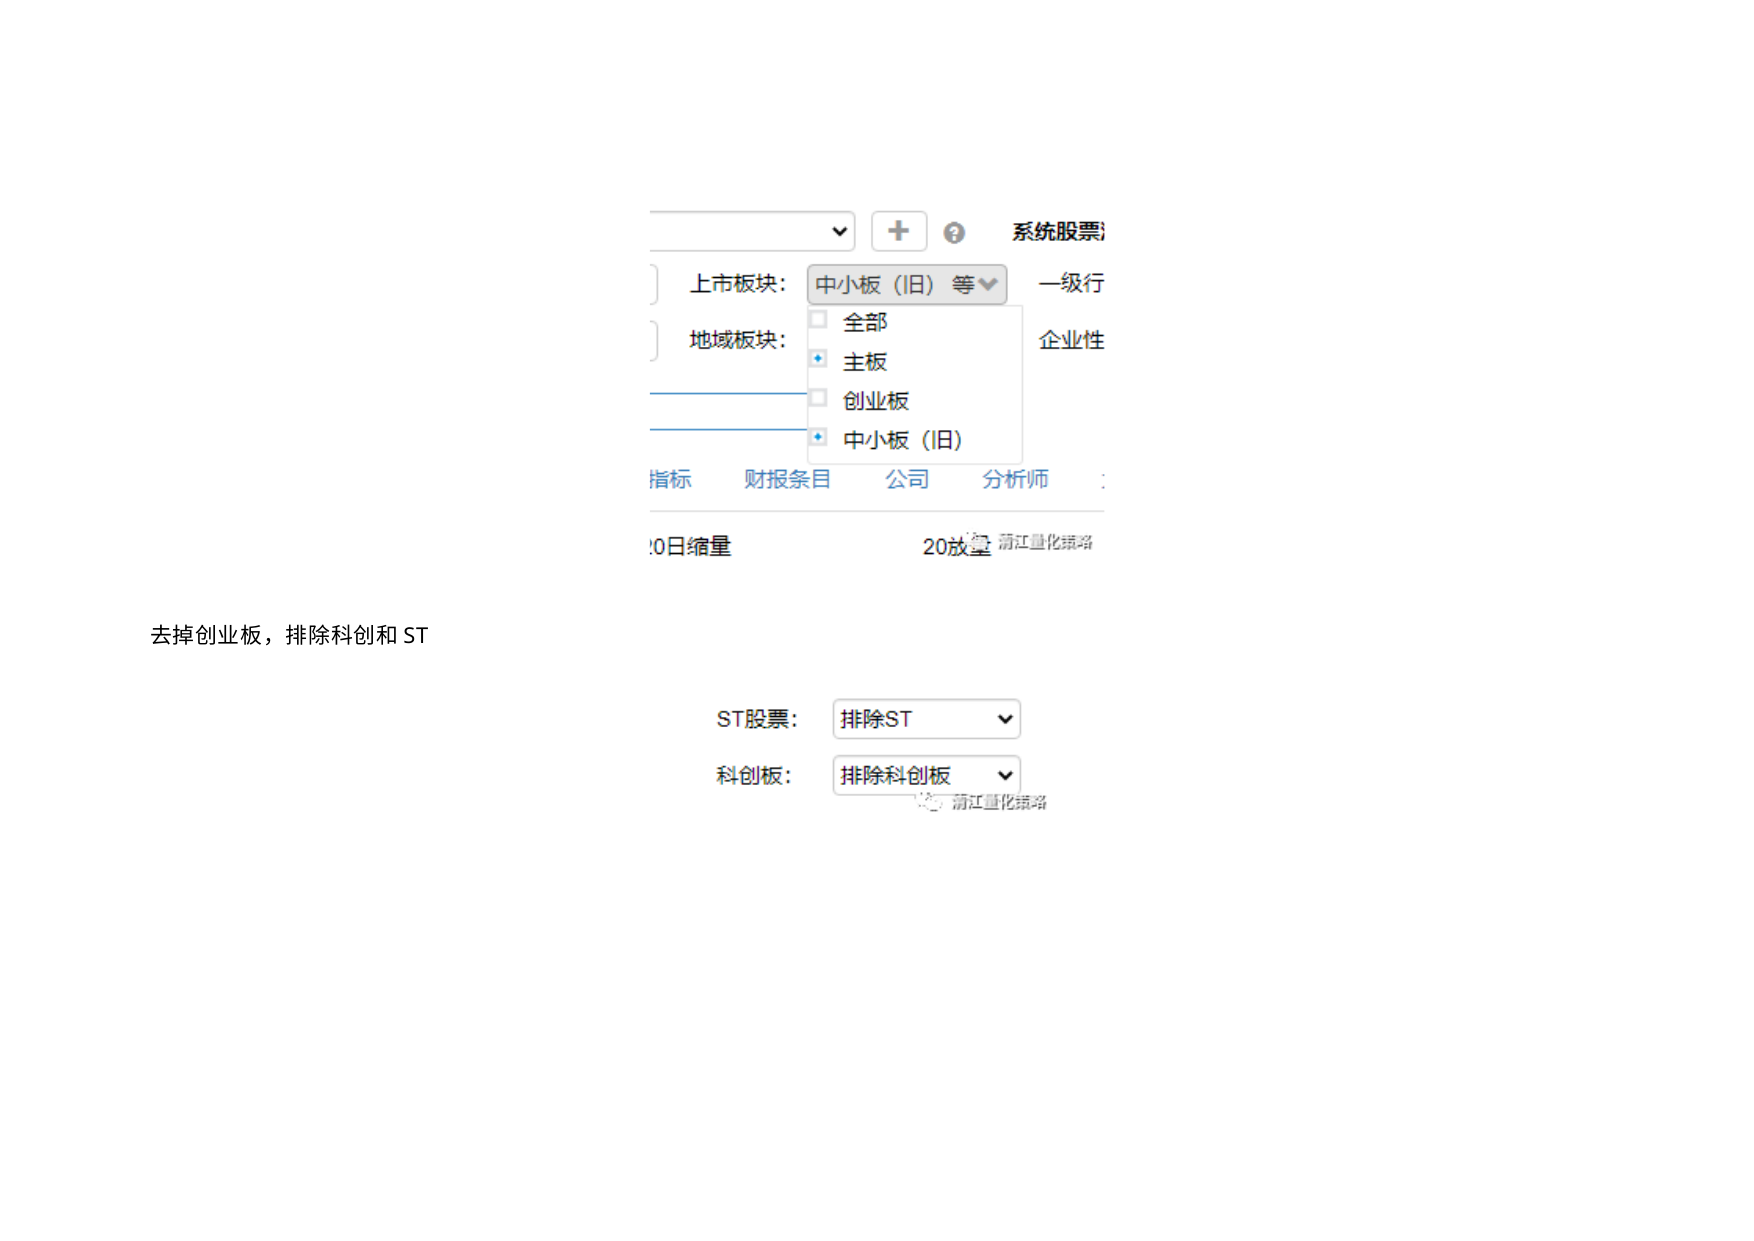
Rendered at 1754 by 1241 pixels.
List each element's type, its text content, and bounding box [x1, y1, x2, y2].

text 去掉创业板，排除科创和ST [403, 618, 1604, 650]
picture [698, 680, 1055, 821]
picture [649, 197, 1105, 564]
